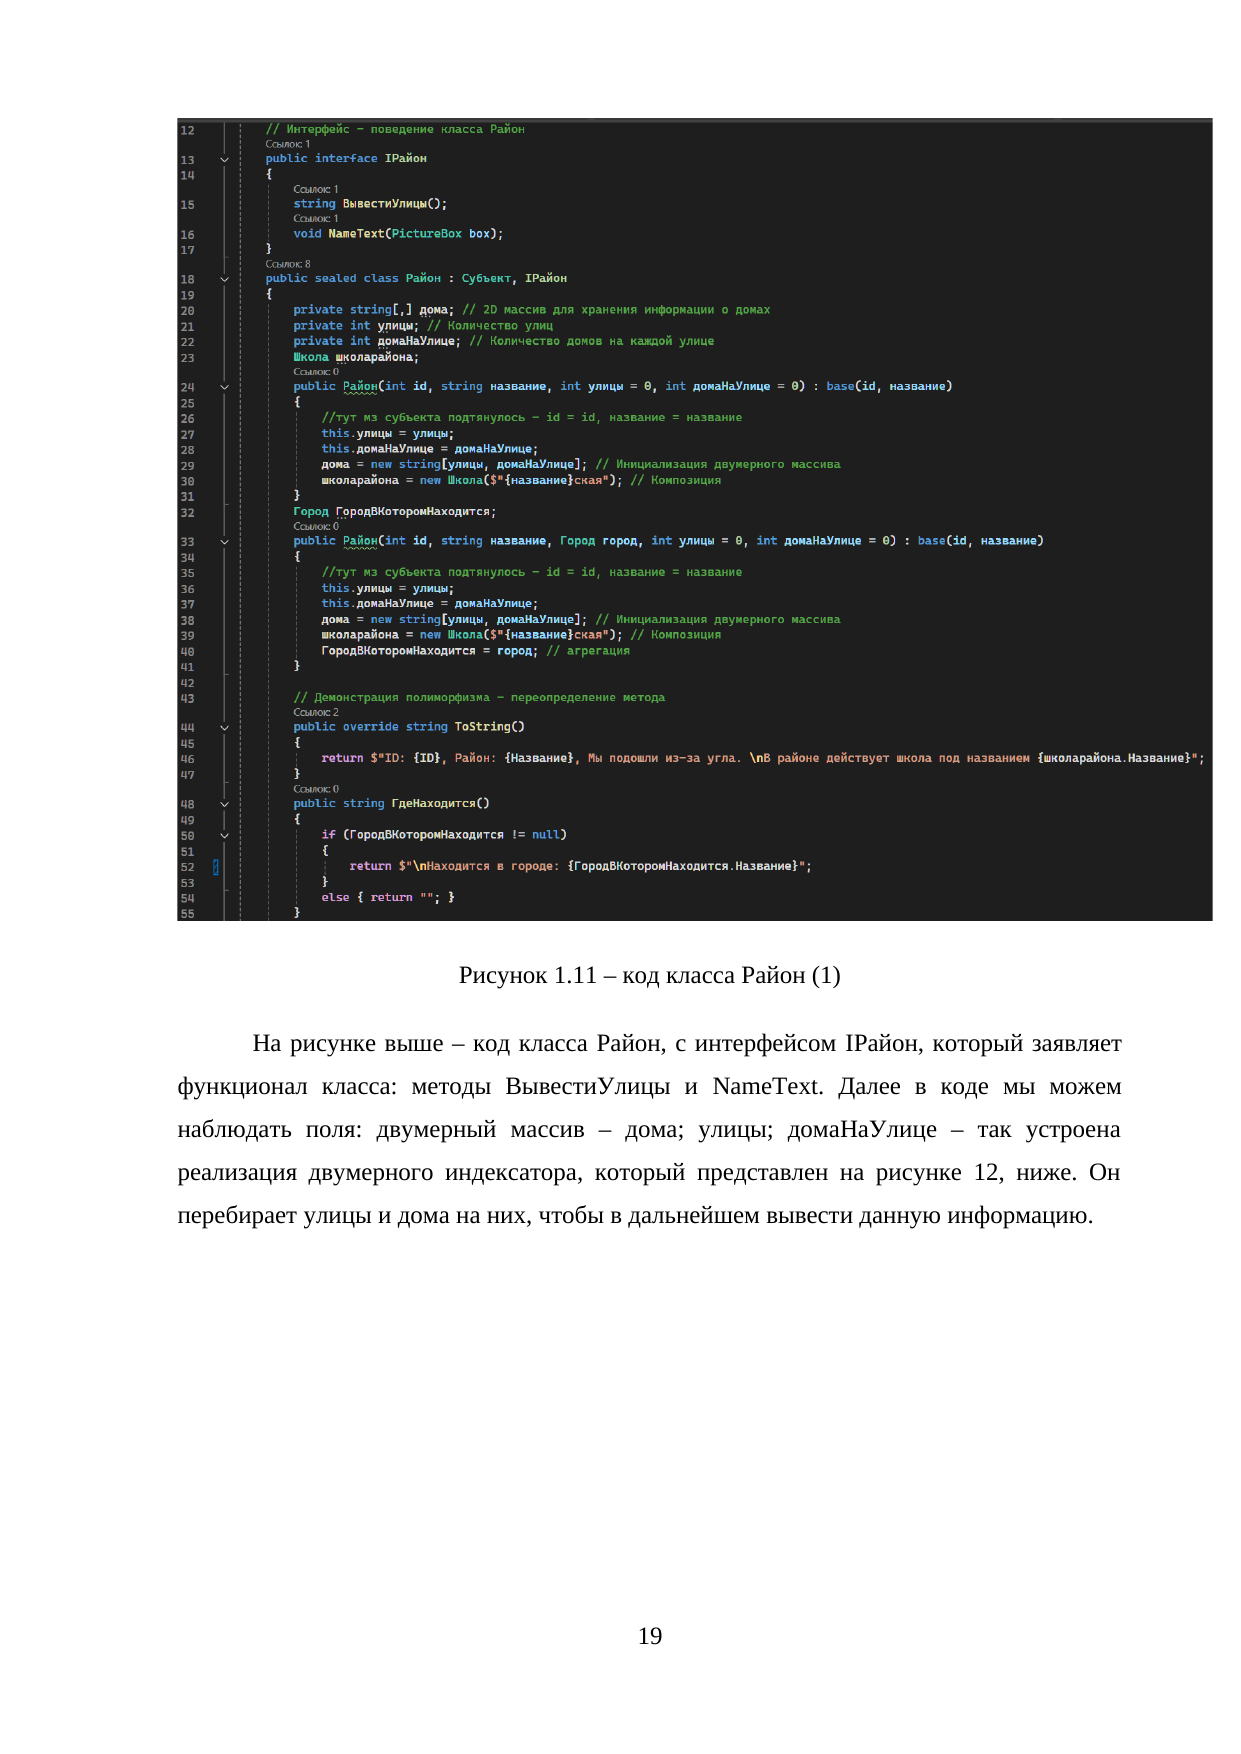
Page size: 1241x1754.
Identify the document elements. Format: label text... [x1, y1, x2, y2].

picture [177, 118, 1213, 921]
text Рисунок 1.11 – код класса Район (1) [177, 960, 1122, 988]
text На рисунке выше – код класса Район, с интерфейсом IРайон, который заявляет функционал класса: методы ВывестиУлицы и NameText. Далее в коде мы можем наблюдать поля: двумерный массив – дома; улицы; домаНаУлице – так устроена реализация двумерного индексатора, который представлен на рисунке 12, ниже. Он перебирает улицы и дома на них, чтобы в дальнейшем вывести данную информацию. [177, 1028, 1122, 1229]
